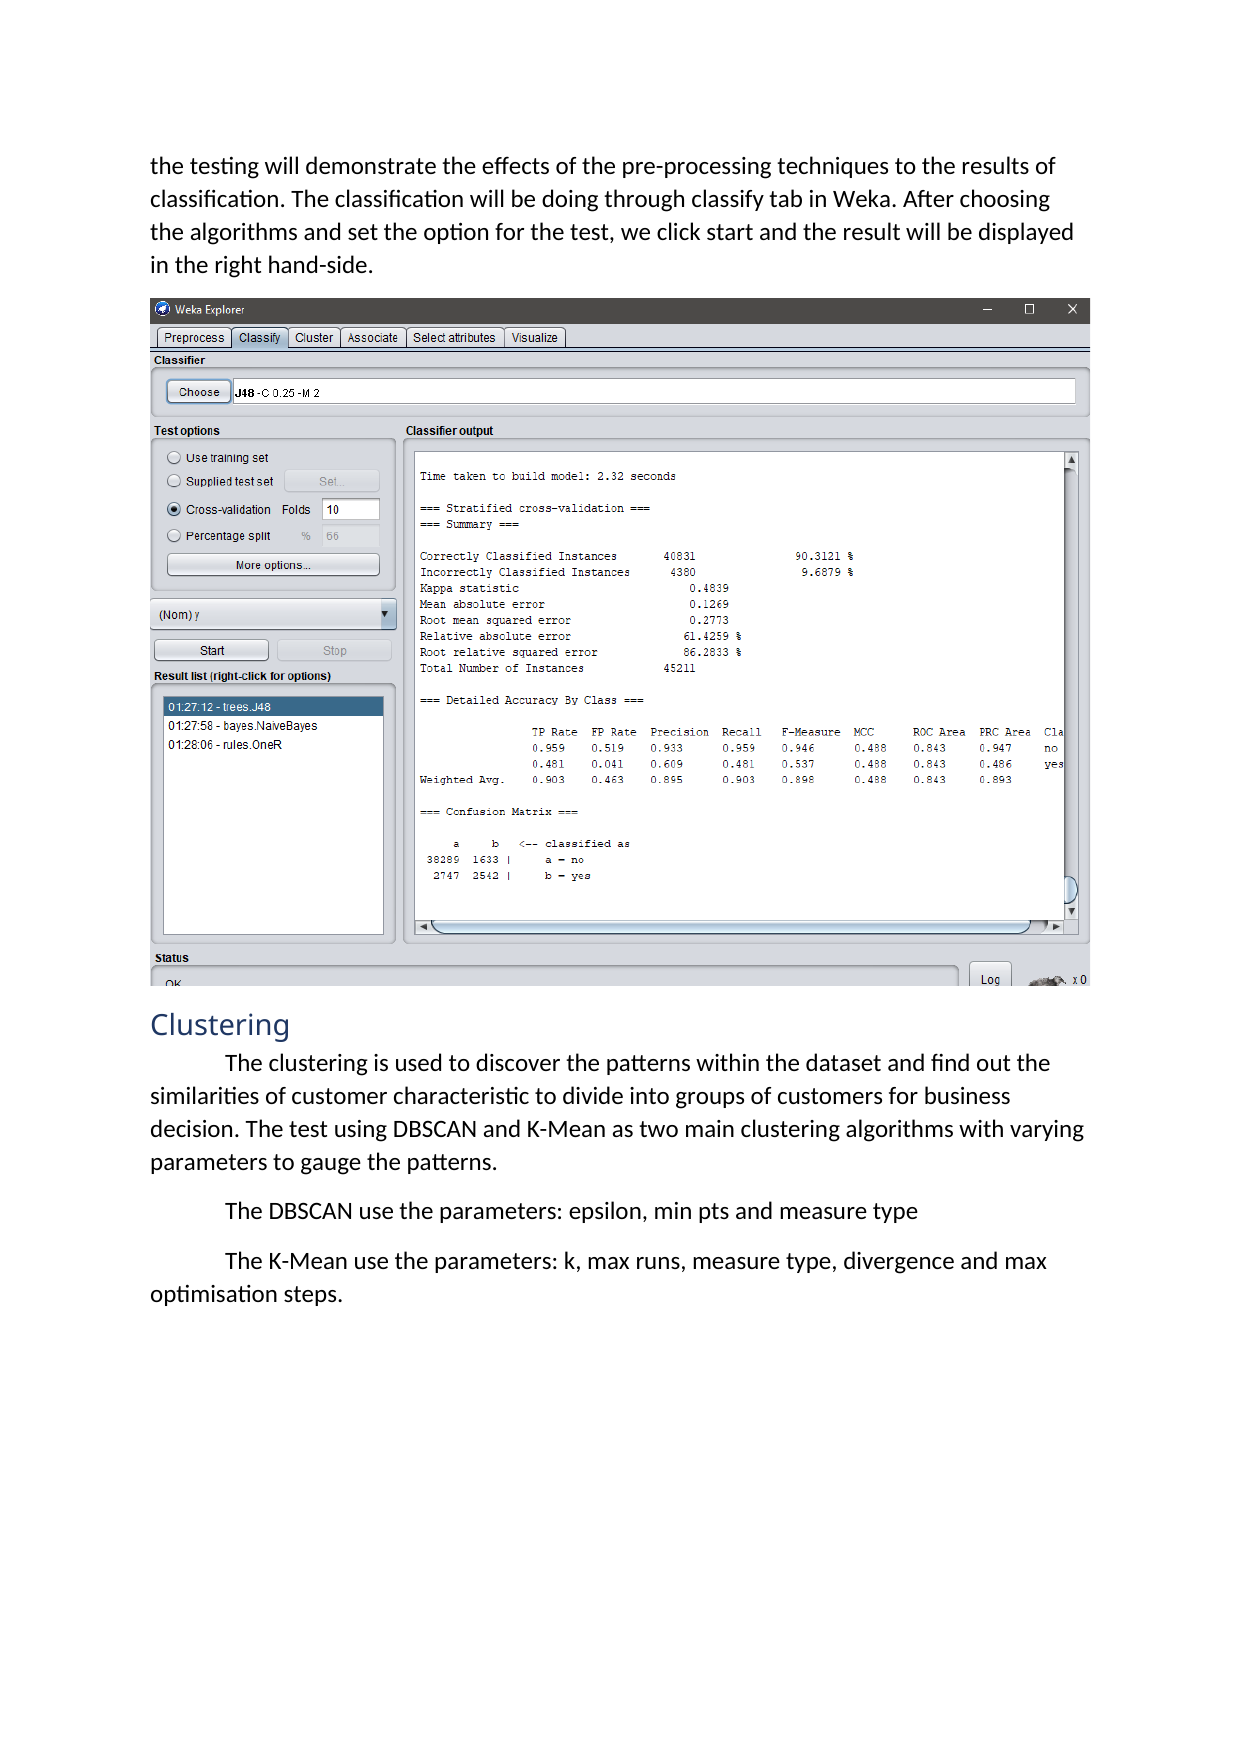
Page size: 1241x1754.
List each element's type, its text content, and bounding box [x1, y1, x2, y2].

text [150, 150, 1090, 279]
text The clustering is used to discover the patterns within the dataset and find out the similarities of customer characteristic to divide into groups of customers for business decision. The test using DBSCAN and K-Mean as two main clustering algorithms with varying parameters to gauge the patterns. [150, 1047, 1090, 1176]
text The DBSCAN use the parameters: epsilon, min pts and measure type [150, 1195, 1090, 1226]
text The K-Mean use the parameters: k, max runs, measure type, divergence and max optimisation steps. [150, 1245, 1090, 1308]
subtitle Clustering [150, 1004, 1090, 1044]
picture [150, 298, 1091, 986]
